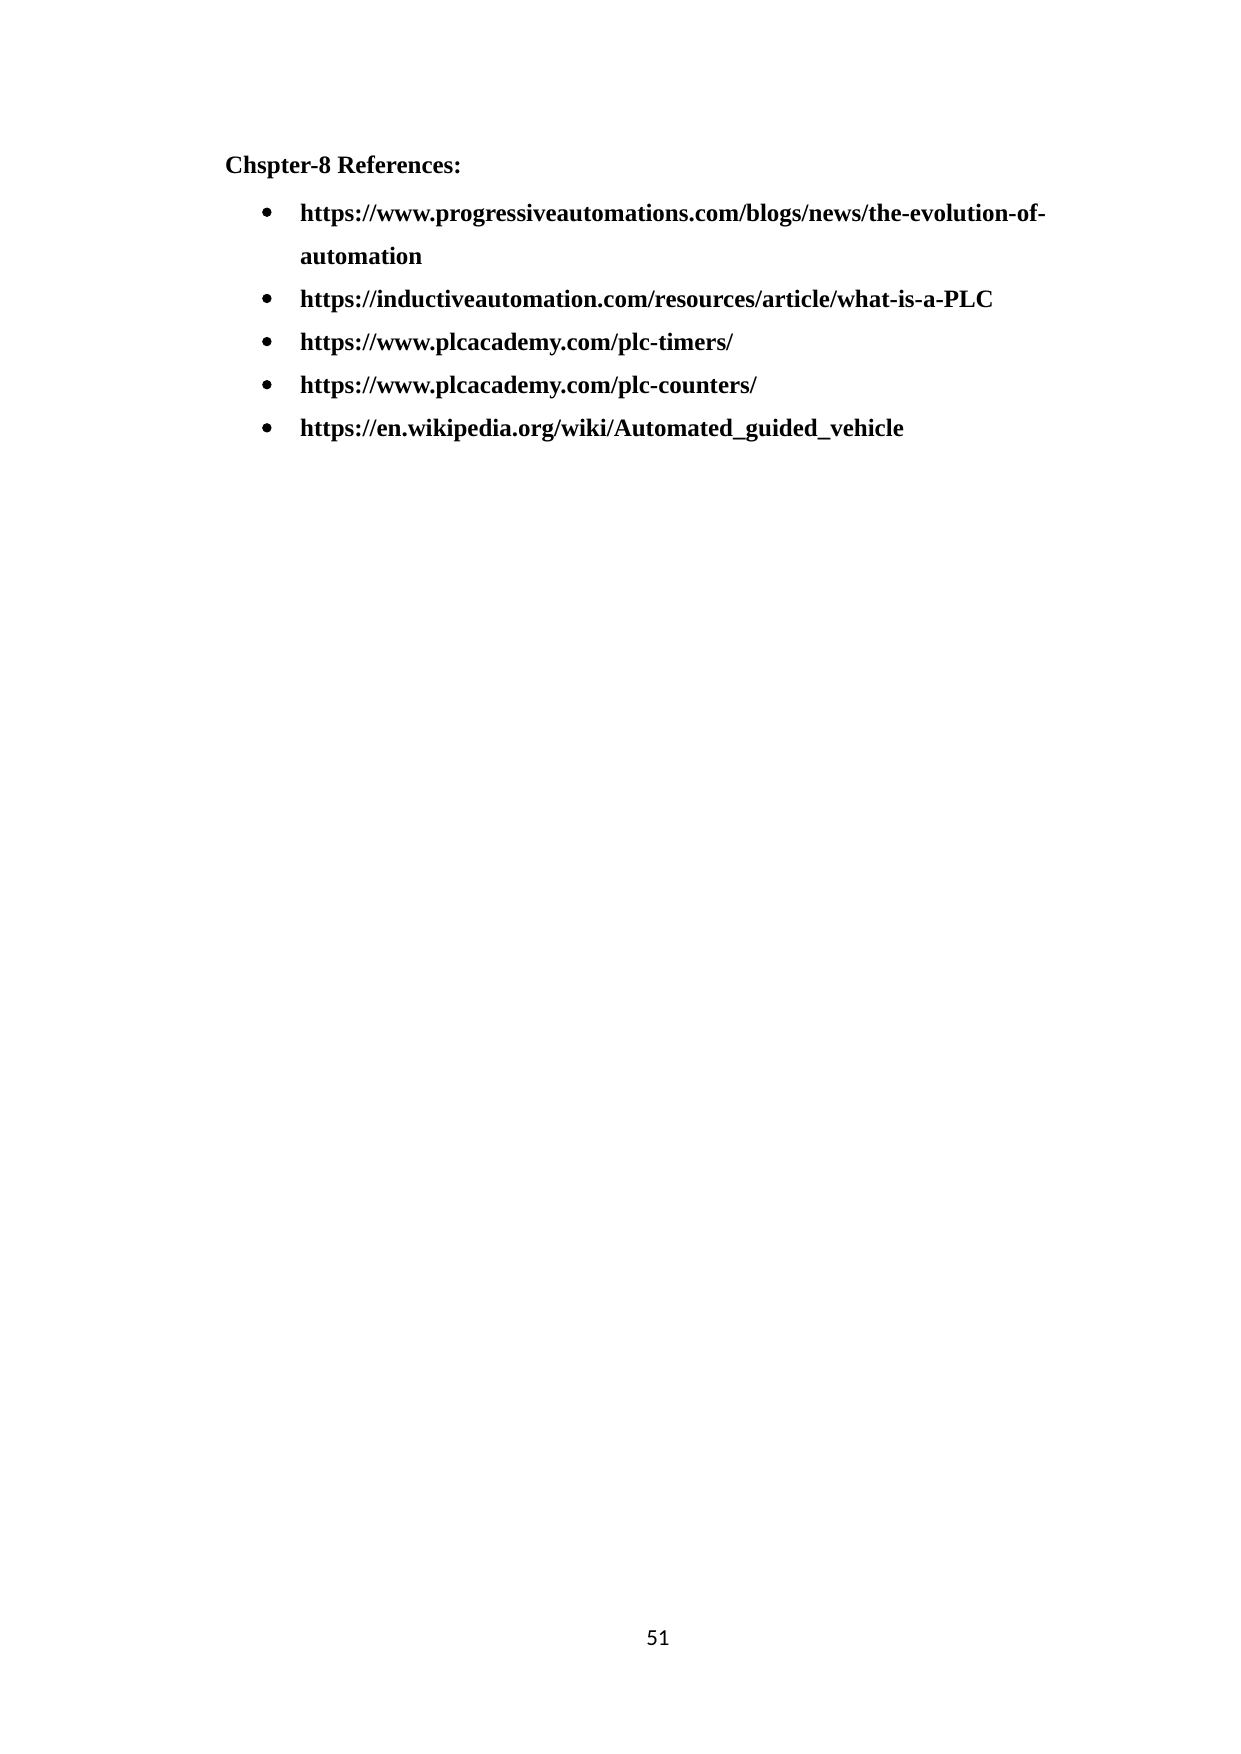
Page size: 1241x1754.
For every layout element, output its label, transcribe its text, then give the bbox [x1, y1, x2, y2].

list https://www.plcacademy.com/plc-timers/ [262, 327, 1090, 356]
list https://www.plcacademy.com/plc-counters/ [262, 370, 1090, 399]
list https://en.wikipedia.org/wiki/Automated_guided_vehicle [262, 413, 1090, 442]
text Chspter-8 References: [225, 150, 1090, 179]
list https://www.progressiveautomations.com/blogs/news/the-evolution-of-automation [262, 198, 1090, 269]
list https://inductiveautomation.com/resources/article/what-is-a-PLC [262, 284, 1090, 313]
